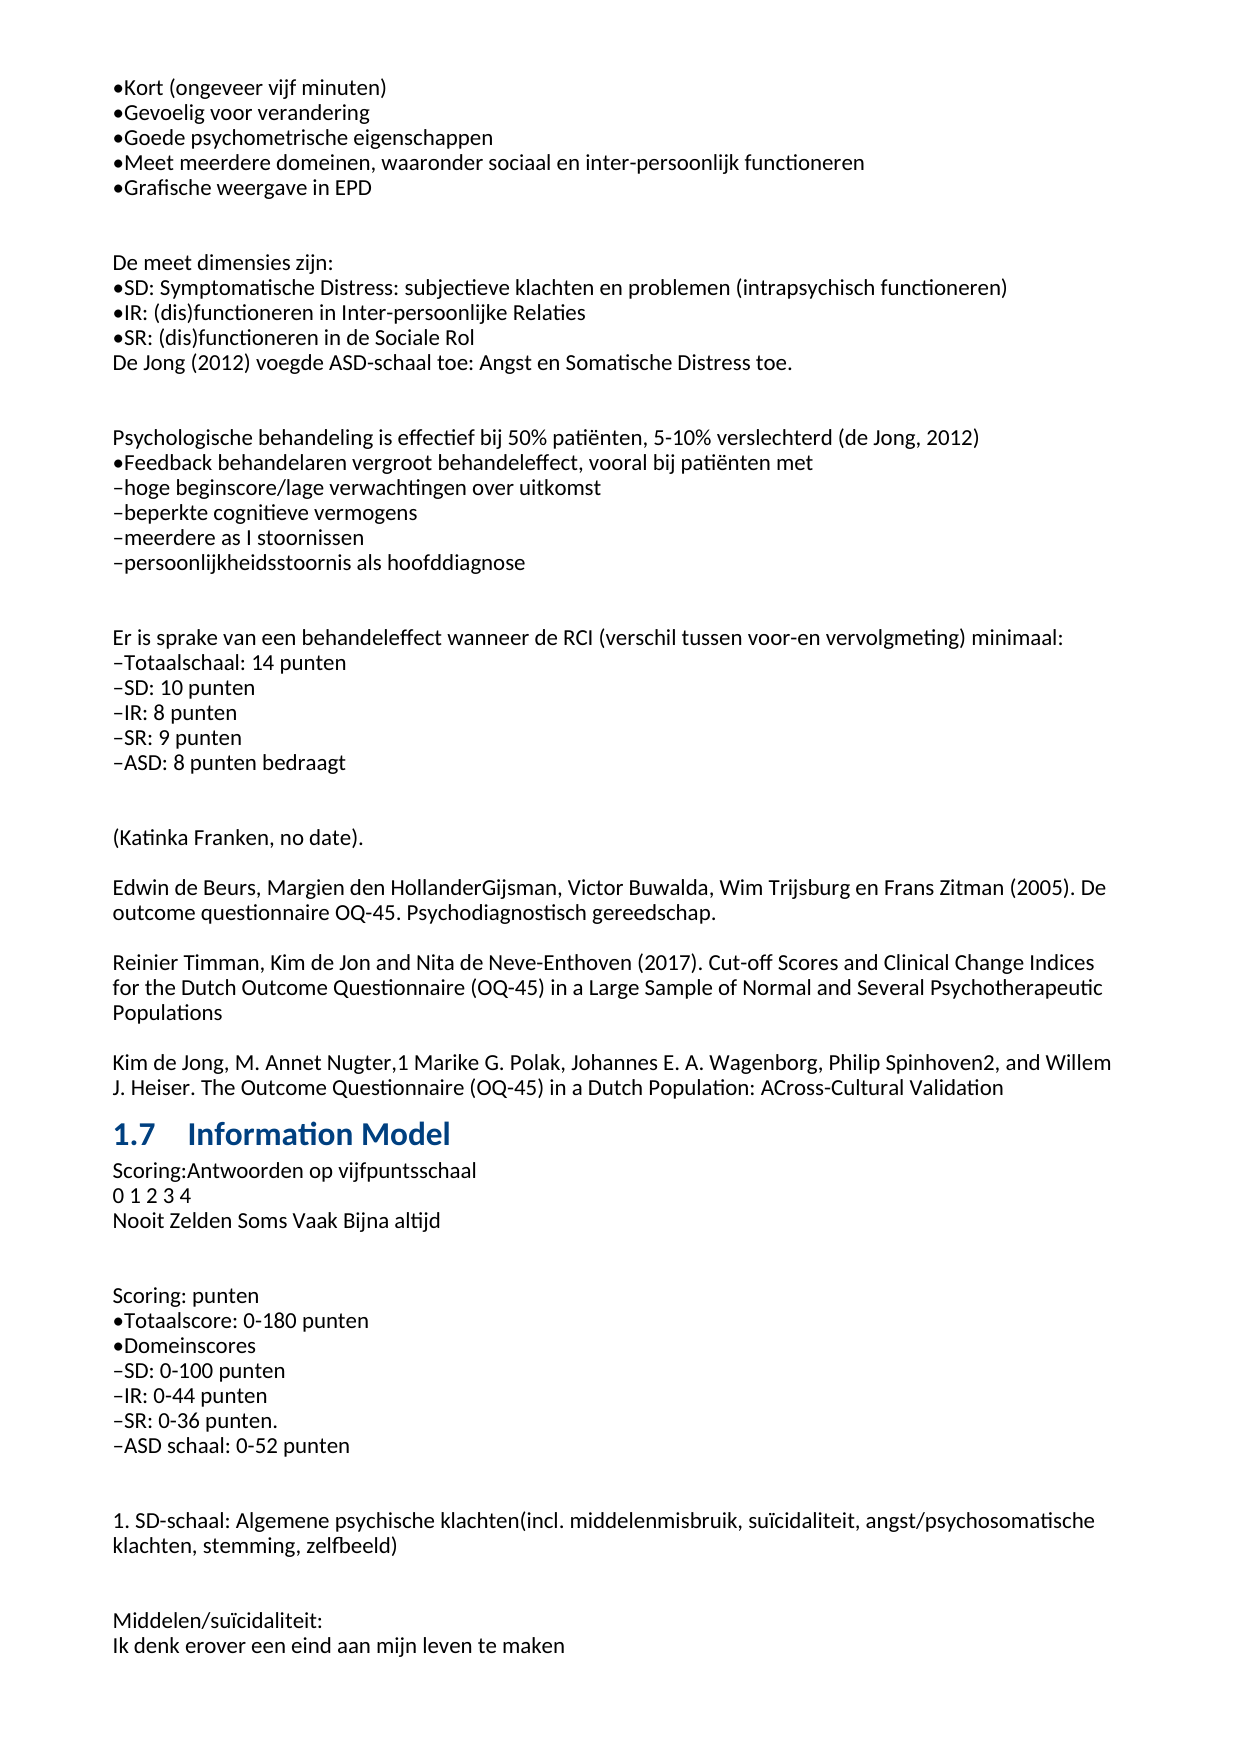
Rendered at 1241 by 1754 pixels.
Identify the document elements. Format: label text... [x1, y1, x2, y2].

text (Katinka Franken, no date). [112, 825, 1128, 850]
text •Grafische weergave in EPD [112, 175, 1128, 200]
text 0 1 2 3 4 [112, 1183, 1128, 1208]
text Scoring:Antwoorden op vijfpuntsschaal [112, 1158, 1128, 1183]
text –SR: 0-36 punten. [112, 1408, 1128, 1433]
text •Goede psychometrische eigenschappen [112, 125, 1128, 150]
text –SD: 0-100 punten [112, 1358, 1128, 1383]
text –persoonlijkheidsstoornis als hoofddiagnose [112, 550, 1128, 575]
subtitle Information Model [112, 1125, 1128, 1150]
text –IR: 8 punten [112, 700, 1128, 725]
text Ik denk erover een eind aan mijn leven te maken [112, 1633, 1128, 1658]
text 1. SD-schaal: Algemene psychische klachten(incl. middelenmisbruik, suïcidaliteit, angst/psychosomatische klachten, stemming, zelfbeeld) [112, 1508, 1128, 1558]
text Edwin de Beurs, Margien den HollanderGijsman, Victor Buwalda, Wim Trijsburg en Frans Zitman (2005). De outcome questionnaire OQ-45. Psychodiagnostisch gereedschap. [112, 875, 1128, 925]
text –ASD: 8 punten bedraagt [112, 750, 1128, 775]
text Psychologische behandeling is effectief bij 50% patiënten, 5-10% verslechterd (de Jong, 2012) [112, 425, 1128, 450]
text –hoge beginscore/lage verwachtingen over uitkomst [112, 475, 1128, 500]
text –SD: 10 punten [112, 675, 1128, 700]
text Er is sprake van een behandeleffect wanneer de RCI (verschil tussen voor-en vervolgmeting) minimaal: [112, 625, 1128, 650]
text Middelen/suïcidaliteit: [112, 1608, 1128, 1633]
text •Meet meerdere domeinen, waaronder sociaal en inter-persoonlijk functioneren [112, 150, 1128, 175]
text •Domeinscores [112, 1333, 1128, 1358]
text De Jong (2012) voegde ASD-schaal toe: Angst en Somatische Distress toe. [112, 350, 1128, 375]
text •Gevoelig voor verandering [112, 100, 1128, 125]
text –beperkte cognitieve vermogens [112, 500, 1128, 525]
text Reinier Timman, Kim de Jon and Nita de Neve-Enthoven (2017). Cut-off Scores and Clinical Change Indices for the Dutch Outcome Questionnaire (OQ-45) in a Large Sample of Normal and Several Psychotherapeutic Populations [112, 950, 1128, 1025]
text Nooit Zelden Soms Vaak Bijna altijd [112, 1208, 1128, 1233]
text •Kort (ongeveer vijf minuten) [112, 75, 1128, 100]
text •Totaalscore: 0-180 punten [112, 1308, 1128, 1333]
text –SR: 9 punten [112, 725, 1128, 750]
text Scoring: punten [112, 1283, 1128, 1308]
text •SD: Symptomatische Distress: subjectieve klachten en problemen (intrapsychisch functioneren) [112, 275, 1128, 300]
text –Totaalschaal: 14 punten [112, 650, 1128, 675]
text –ASD schaal: 0-52 punten [112, 1433, 1128, 1458]
text •IR: (dis)functioneren in Inter-persoonlijke Relaties [112, 300, 1128, 325]
text De meet dimensies zijn: [112, 250, 1128, 275]
text •Feedback behandelaren vergroot behandeleffect, vooral bij patiënten met [112, 450, 1128, 475]
text –IR: 0-44 punten [112, 1383, 1128, 1408]
text •SR: (dis)functioneren in de Sociale Rol [112, 325, 1128, 350]
text –meerdere as I stoornissen [112, 525, 1128, 550]
text Kim de Jong, M. Annet Nugter,1 Marike G. Polak, Johannes E. A. Wagenborg, Philip Spinhoven2, and Willem J. Heiser. The Outcome Questionnaire (OQ-45) in a Dutch Population: ACross-Cultural Validation [112, 1050, 1128, 1100]
